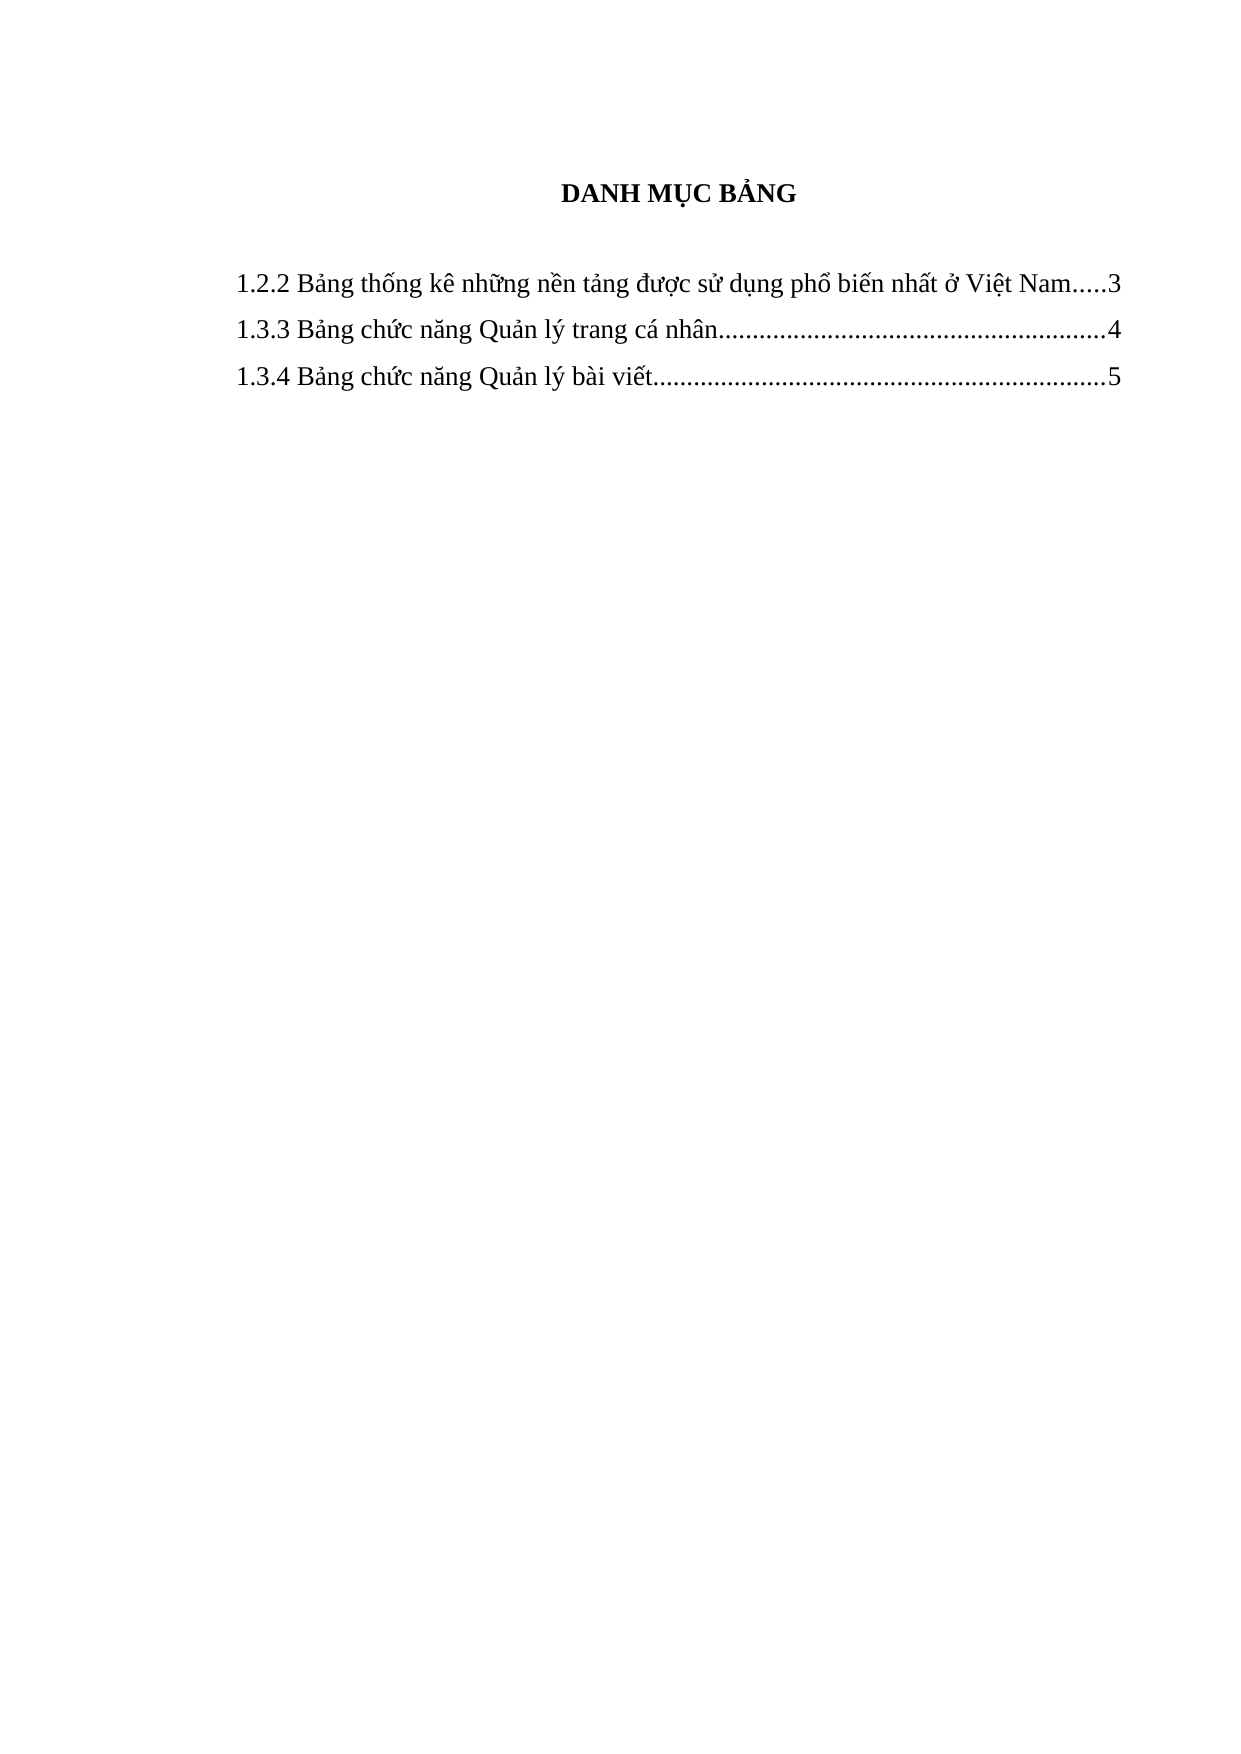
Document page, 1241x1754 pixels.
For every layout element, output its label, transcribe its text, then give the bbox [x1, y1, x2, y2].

text 1.2.2 Bảng thống kê những nền tảng được sử dụng phổ biến nhất ở Việt Nam 3 [177, 267, 1122, 298]
text 1.3.4 Bảng chức năng Quản lý bài viết 5 [177, 360, 1122, 391]
text DANH MỤC BẢNG [177, 177, 1122, 208]
text 1.3.3 Bảng chức năng Quản lý trang cá nhân 4 [177, 314, 1122, 345]
